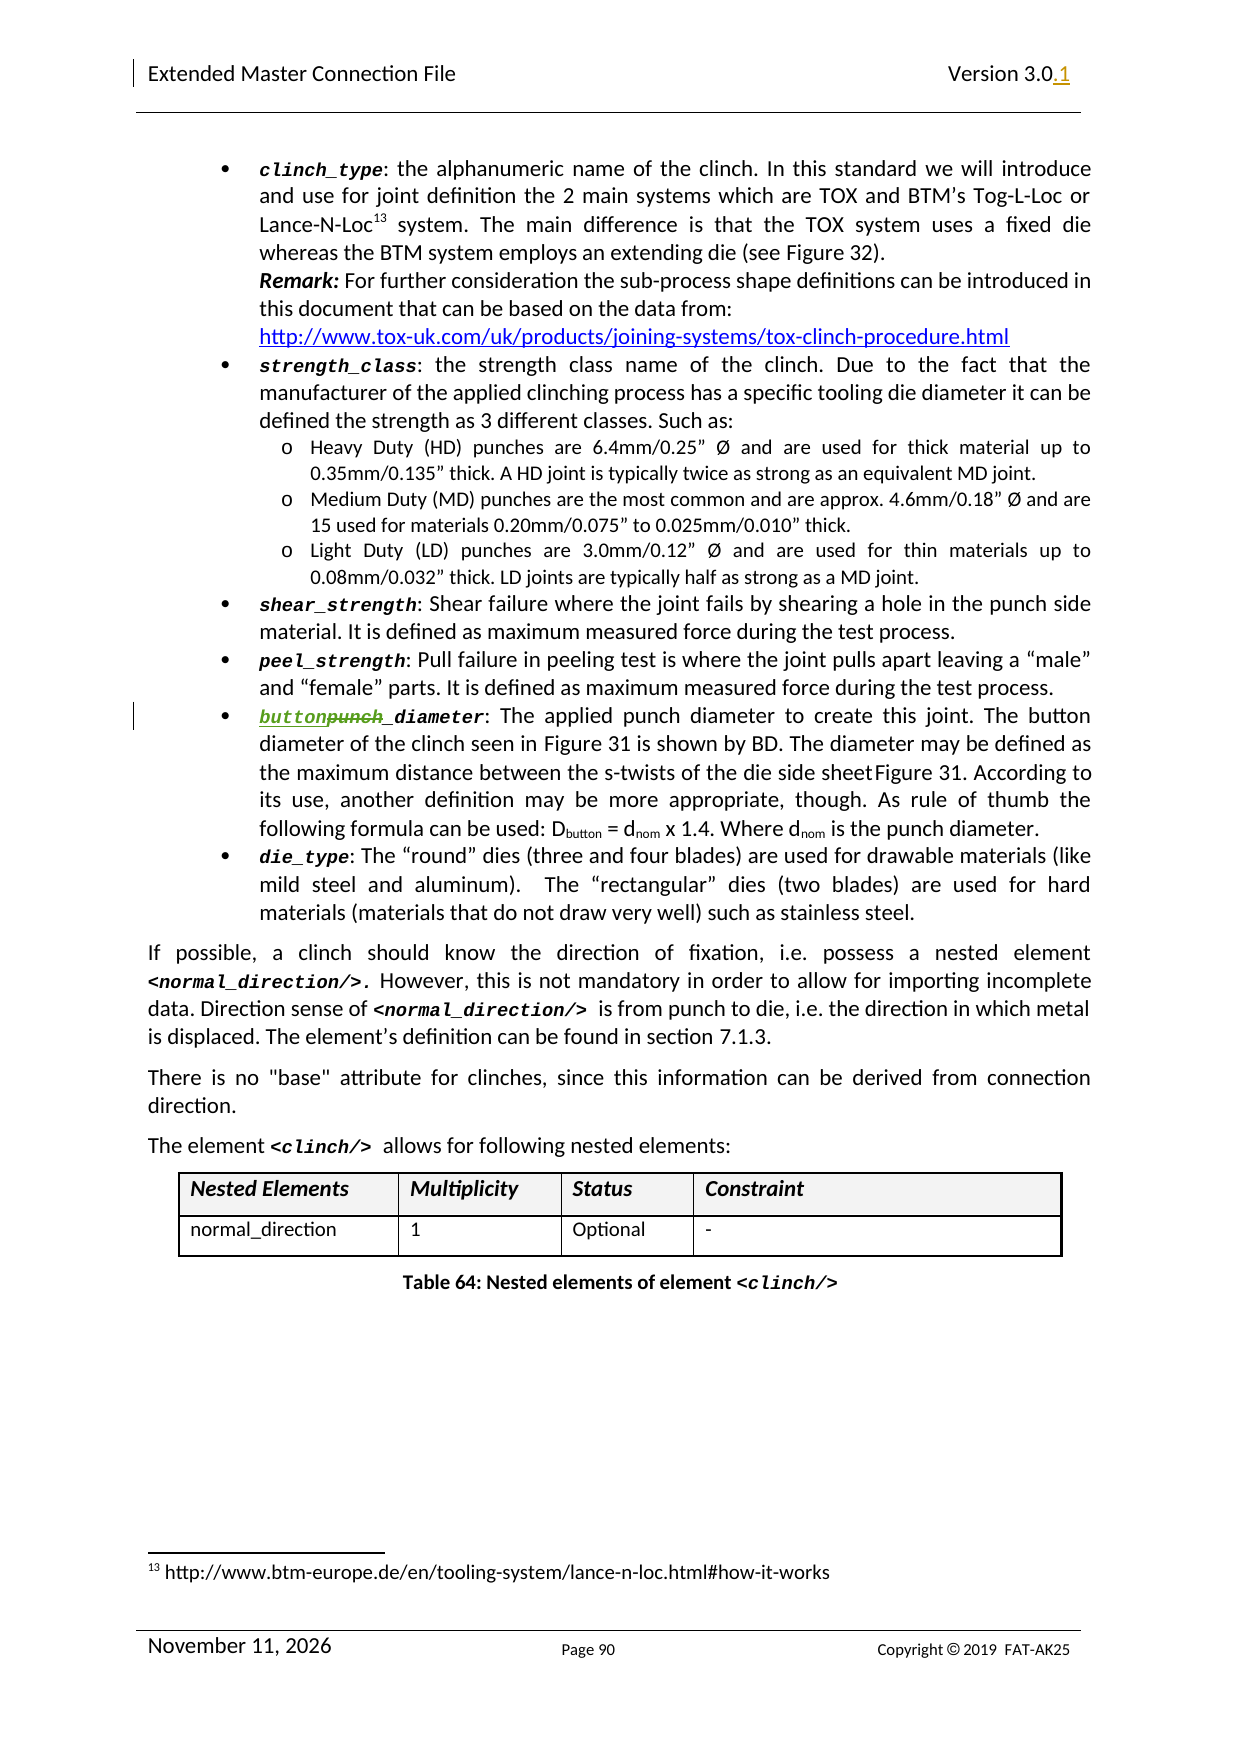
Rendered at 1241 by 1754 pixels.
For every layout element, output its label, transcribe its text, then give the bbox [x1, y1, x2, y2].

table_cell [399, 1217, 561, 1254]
list clinch_type: the alphanumeric name of the clinch. In this standard we will introduce and use for joint definition the 2 main systems which are TOX and BTM’s Tog-L-Loc or Lance-N-Loc system. The main difference is that the TOX system uses a fixed die whereas the BTM system employs an extending die (see Figure 32). [222, 154, 1092, 266]
list Medium Duty (MD) punches are the most common and are approx. 4.6mm/0.18” Ø and are 15 used for materials 0.20mm/0.075” to 0.025mm/0.010” thick. [281, 486, 1092, 538]
list Light Duty (LD) punches are 3.0mm/0.12” Ø and are used for thin materials up to 0.08mm/0.032” thick. LD joints are typically half as strong as a MD joint. [281, 538, 1092, 589]
list die_type: The “round” dies (three and four blades) are used for drawable materials (like mild steel and aluminum). The “rectangular” dies (two blades) are used for hard materials (materials that do not draw very well) such as stainless steel. [222, 842, 1092, 926]
list peel_strength: Pull failure in peeling test is where the joint pulls apart leaving a “male” and “female” parts. It is defined as maximum measured force during the test process. [222, 646, 1092, 702]
text Table 64: Nested elements of element <clinch/> [148, 1269, 1092, 1295]
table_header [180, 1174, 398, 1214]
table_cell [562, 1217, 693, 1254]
list shear_strength: Shear failure where the joint fails by shearing a hole in the punch side material. It is defined as maximum measured force during the test process. [222, 589, 1092, 646]
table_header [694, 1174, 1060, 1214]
list Heavy Duty (HD) punches are 6.4mm/0.25” Ø and are used for thick material up to 0.35mm/0.135” thick. A HD joint is typically twice as strong as an equivalent MD joint. [281, 434, 1092, 486]
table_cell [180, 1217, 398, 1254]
list http://www.tox-uk.com/uk/products/joining-systems/tox-clinch-procedure.html [259, 322, 1092, 350]
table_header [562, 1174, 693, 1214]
list strength_class: the strength class name of the clinch. Due to the fact that the manufacturer of the applied clinching process has a specific tooling die diameter it can be defined the strength as 3 different classes. Such as: [222, 350, 1092, 434]
text is displaced. The element’s definition can be found in section 7.1.3. [148, 1022, 1092, 1050]
text There is no "base" attribute for clinches, since this information can be derived from connection direction. [148, 1063, 1092, 1119]
text If possible, a clinch should know the direction of fixation, i.e. possess a nested element <normal_direction/>. However, this is not mandatory in order to allow for importing incomplete data. Direction sense of <normal_direction/> is from punch to die, i.e. the direction in which metal [148, 938, 1092, 1022]
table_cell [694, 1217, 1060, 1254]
list Remark: For further consideration the sub-process shape definitions can be introduced in this document that can be based on the data from: [259, 266, 1092, 322]
text The element <clinch/> allows for following nested elements: [148, 1131, 1092, 1159]
list _diameter: The applied punch diameter to create this joint. The button diameter of the clinch seen in Figure 31 is shown by BD. The diameter may be defined as the maximum distance between the s-twists of the die side sheetFigure 31. According to its use, another definition may be more appropriate, though. As rule of thumb the following formula can be used: Dbutton = dnom x 1.4. Where dnom is the punch diameter. [222, 702, 1092, 842]
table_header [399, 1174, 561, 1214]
